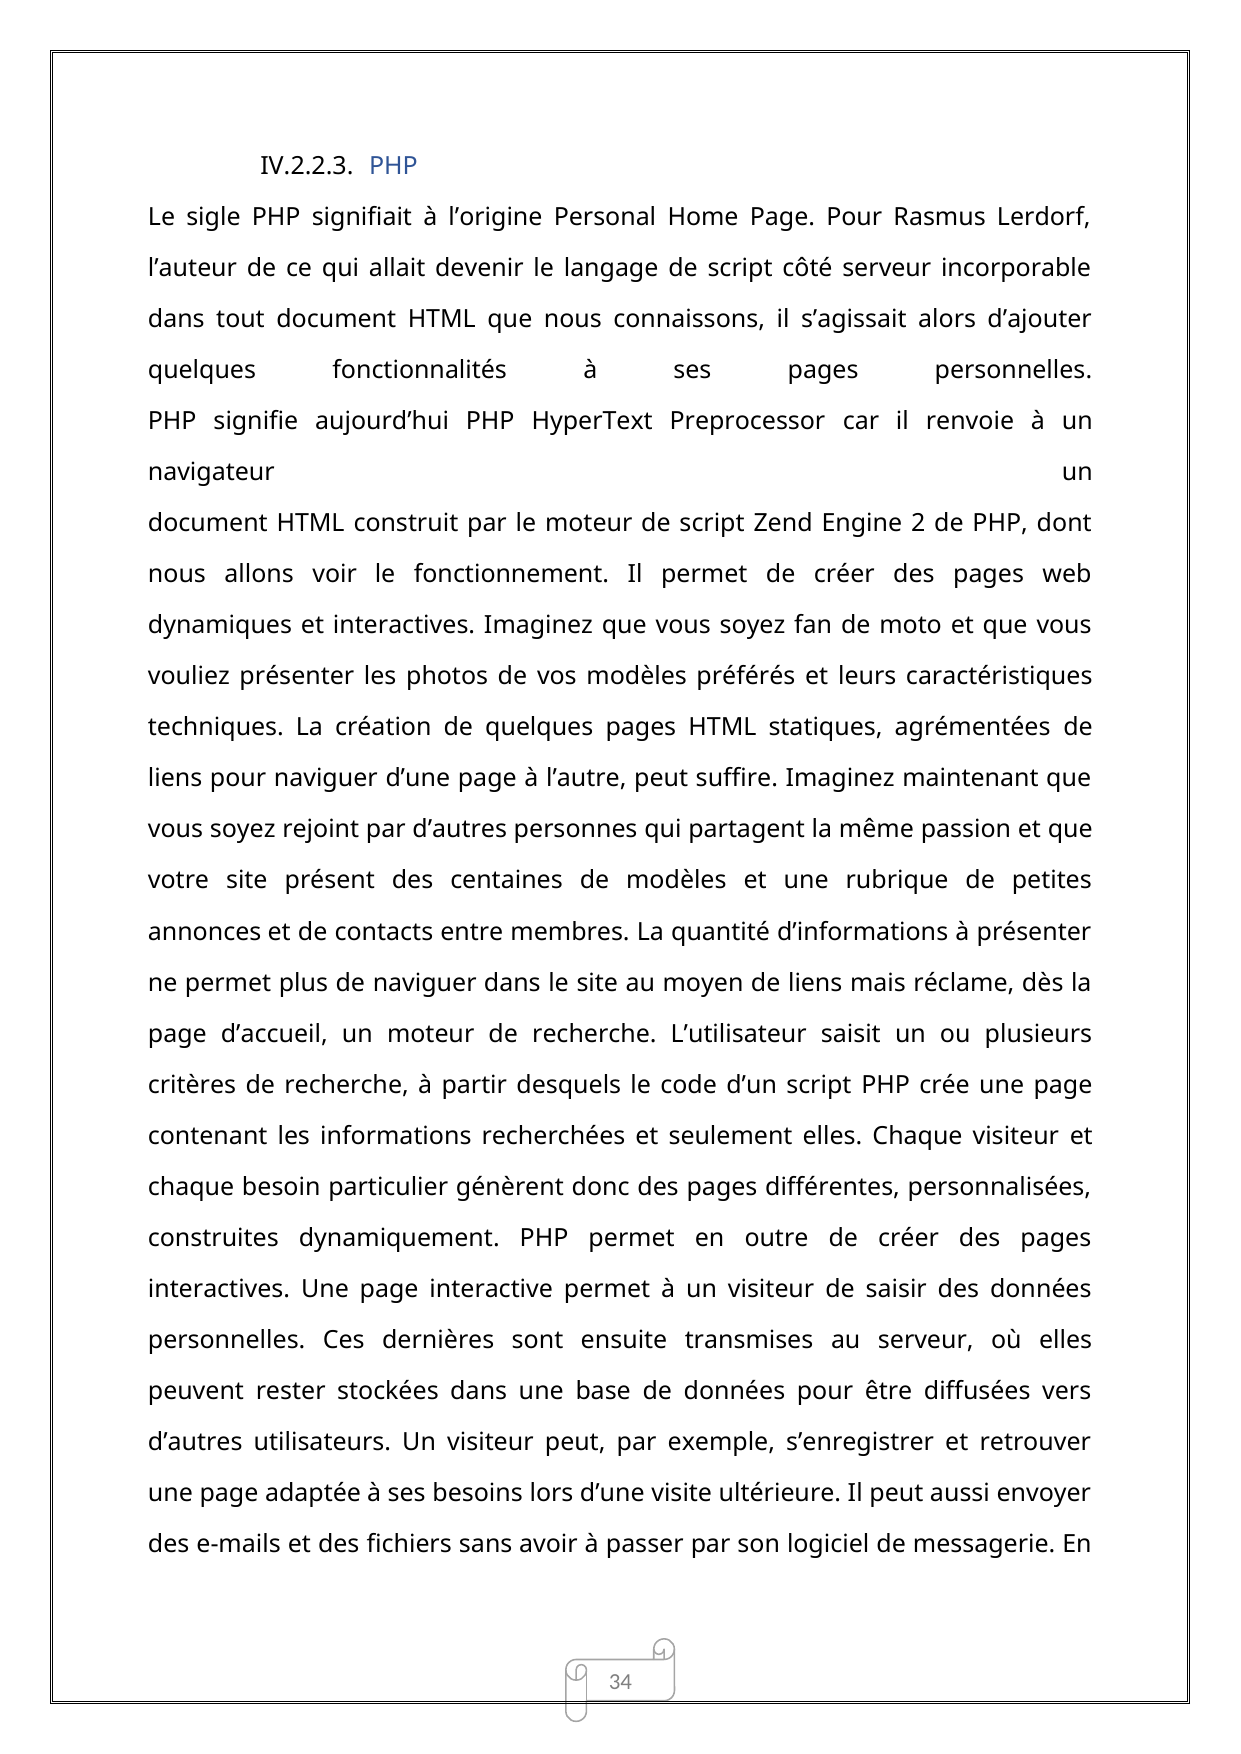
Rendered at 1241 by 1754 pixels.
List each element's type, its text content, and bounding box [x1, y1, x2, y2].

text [148, 199, 1093, 1560]
subtitle PHP [260, 148, 1093, 182]
